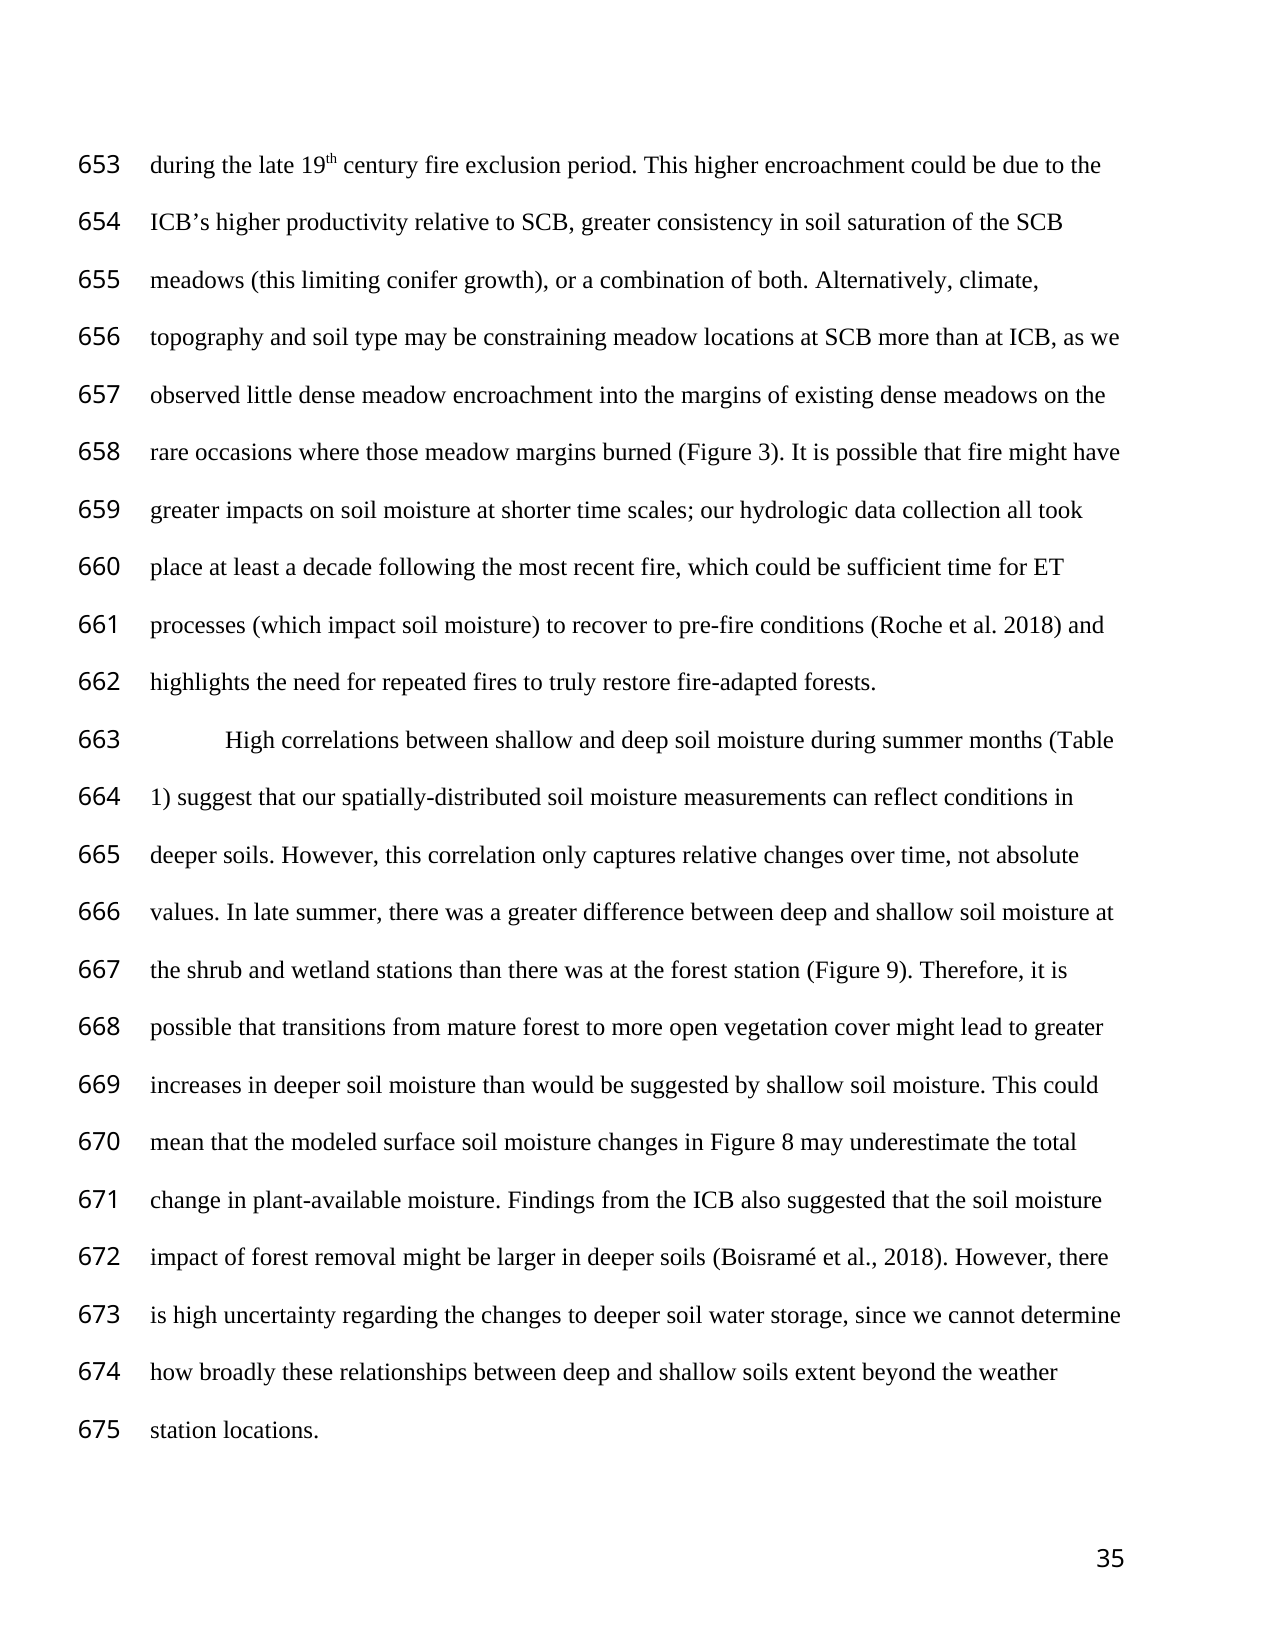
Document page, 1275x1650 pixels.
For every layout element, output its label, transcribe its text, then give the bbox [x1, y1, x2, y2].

text High correlations between shallow and deep soil moisture during summer months (Table 1) suggest that our spatially-distributed soil moisture measurements can reflect conditions in deeper soils. However, this correlation only captures relative changes over time, not absolute values. In late summer, there was a greater difference between deep and shallow soil moisture at the shrub and wetland stations than there was at the forest station (Figure 9). Therefore, it is possible that transitions from mature forest to more open vegetation cover might lead to greater increases in deeper soil moisture than would be suggested by shallow soil moisture. This could mean that the modeled surface soil moisture changes in Figure 8 may underestimate the total change in plant-available moisture. Findings from the ICB also suggested that the soil moisture impact of forest removal might be larger in deeper soils (Boisramé et al., 2018). However, there is high uncertainty regarding the changes to deeper soil water storage, since we cannot determine how broadly these relationships between deep and shallow soils extent beyond the weather station locations. [150, 725, 1125, 1444]
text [150, 150, 1125, 696]
